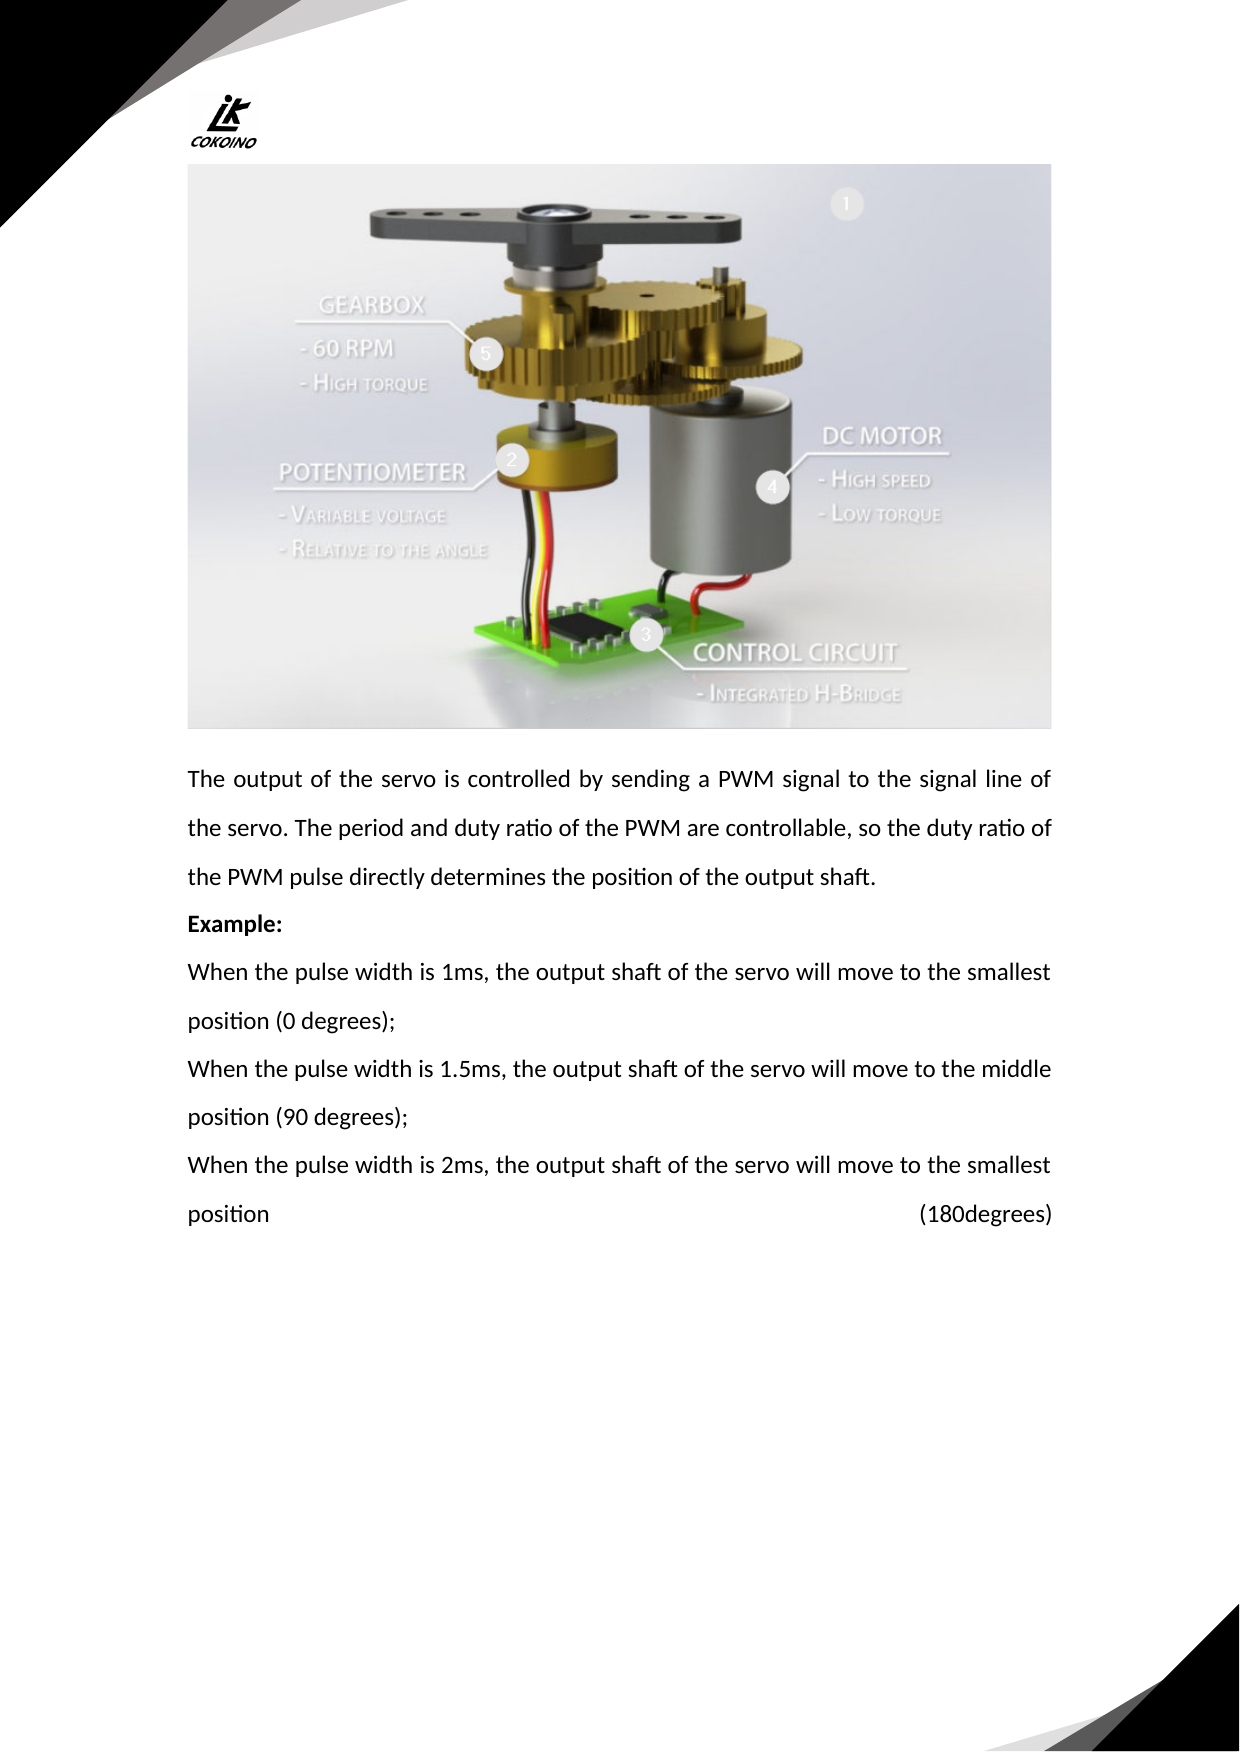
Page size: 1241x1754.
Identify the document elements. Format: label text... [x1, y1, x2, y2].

text When the pulse width is 1ms, the output shaft of the servo will move to the smallest position (0 degrees); [187, 955, 1053, 1037]
text When the pulse width is 1.5ms, the output shaft of the servo will move to the middle position (90 degrees); [187, 1052, 1053, 1133]
text Example: [187, 908, 1053, 940]
picture [187, 164, 1052, 729]
picture [187, 90, 259, 153]
text When the pulse width is 2ms, the output shaft of the servo will move to the smallest position (180degrees) [187, 1148, 1053, 1229]
text The output of the servo is controlled by sending a PWM signal to the signal line of the servo. The period and duty ratio of the PWM are controllable, so the duty ratio of the PWM pulse directly determines the position of the output shaft. [187, 762, 1053, 892]
